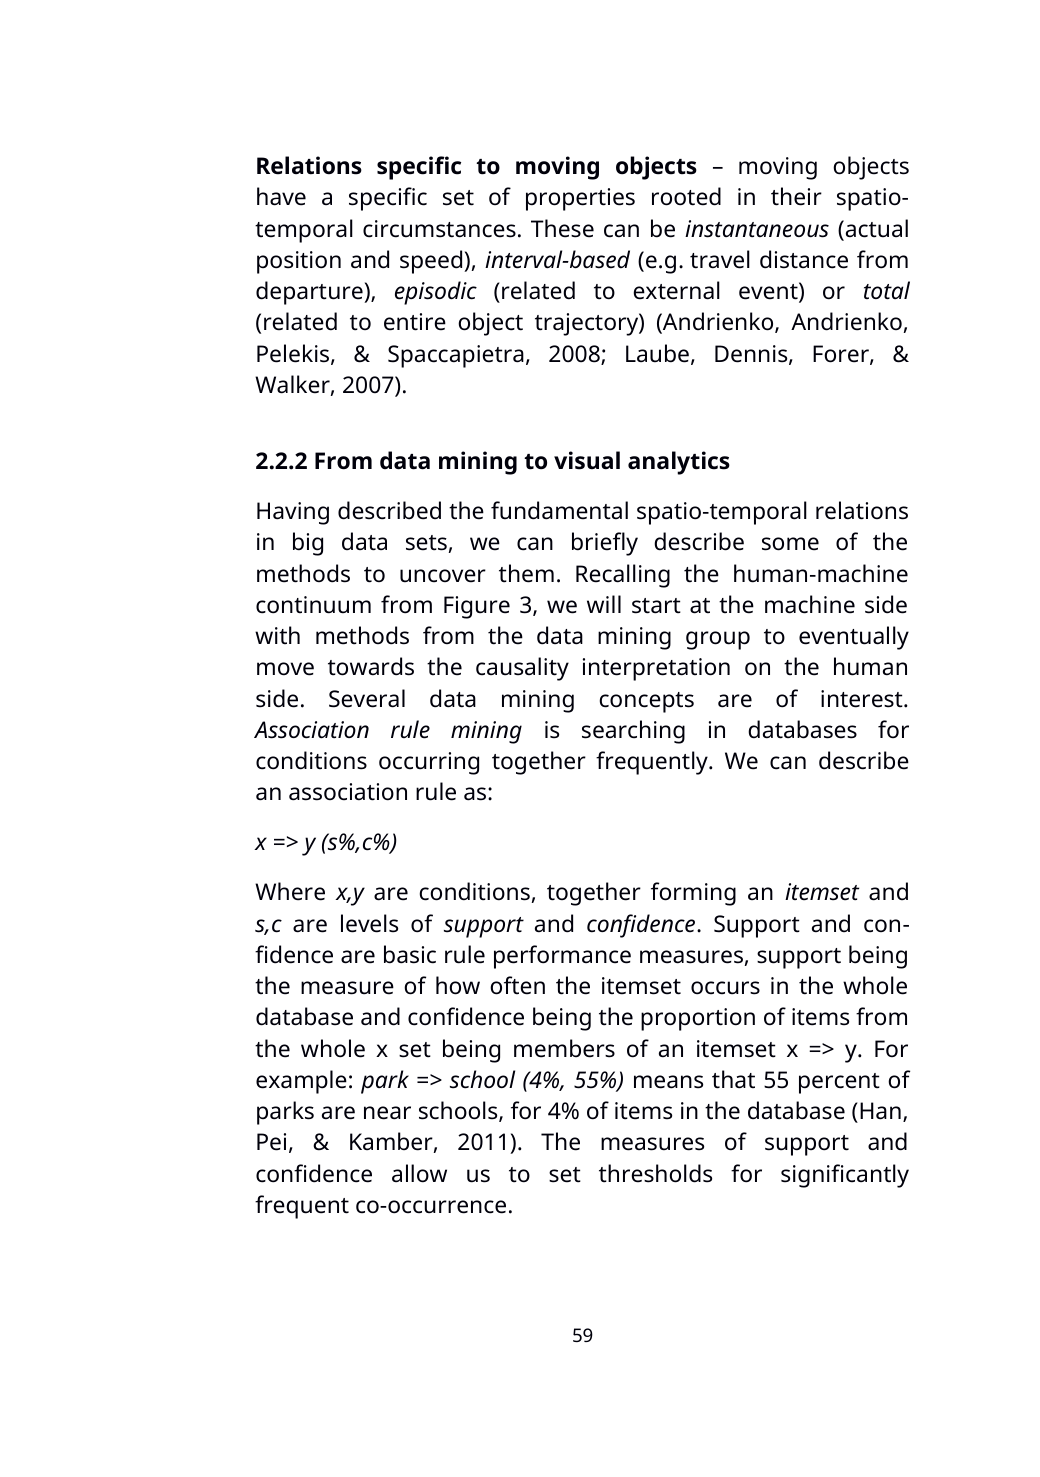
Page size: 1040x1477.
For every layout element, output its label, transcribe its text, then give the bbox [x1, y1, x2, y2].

text Having described the fundamental spatio-temporal relations in big data sets, we can briefly describe some of the methods to uncover them. Recalling the human-machine continuum from Figure 3, we will start at the machine side with methods from the data mining group to eventually move towards the causality interpretation on the human side. Several data mining concepts are of interest. Association rule mining is searching in databases for conditions occurring together frequently. We can describe an association rule as: [255, 495, 910, 807]
text Where x,y are conditions, together forming an itemset and s,c are levels of support and confidence. Support and confidence are basic rule performance measures, support being the measure of how often the itemset occurs in the whole database and confidence being the proportion of items from the whole x set being members of an itemset x => y. For example: park => school (4%, 55%) means that 55 percent of parks are near schools, for 4% of items in the database (Han, Pei, & Kamber, 2011). The measures of support and confidence allow us to set thresholds for significantly frequent co-occurrence. [255, 876, 910, 1220]
text x => y (s%,c%) [255, 826, 910, 857]
text Relations specific to moving objects – moving objects have a specific set of properties rooted in their spatio-temporal circumstances. These can be instantaneous (actual position and speed), interval-based (e.g. travel distance from departure), episodic (related to external event) or total (related to entire object trajectory) (Andrienko, Andrienko, Pelekis, & Spaccapietra, 2008; Laube, Dennis, Forer, & Walker, 2007). [255, 150, 910, 400]
subtitle 2.2.2 From data mining to visual analytics [255, 445, 910, 476]
